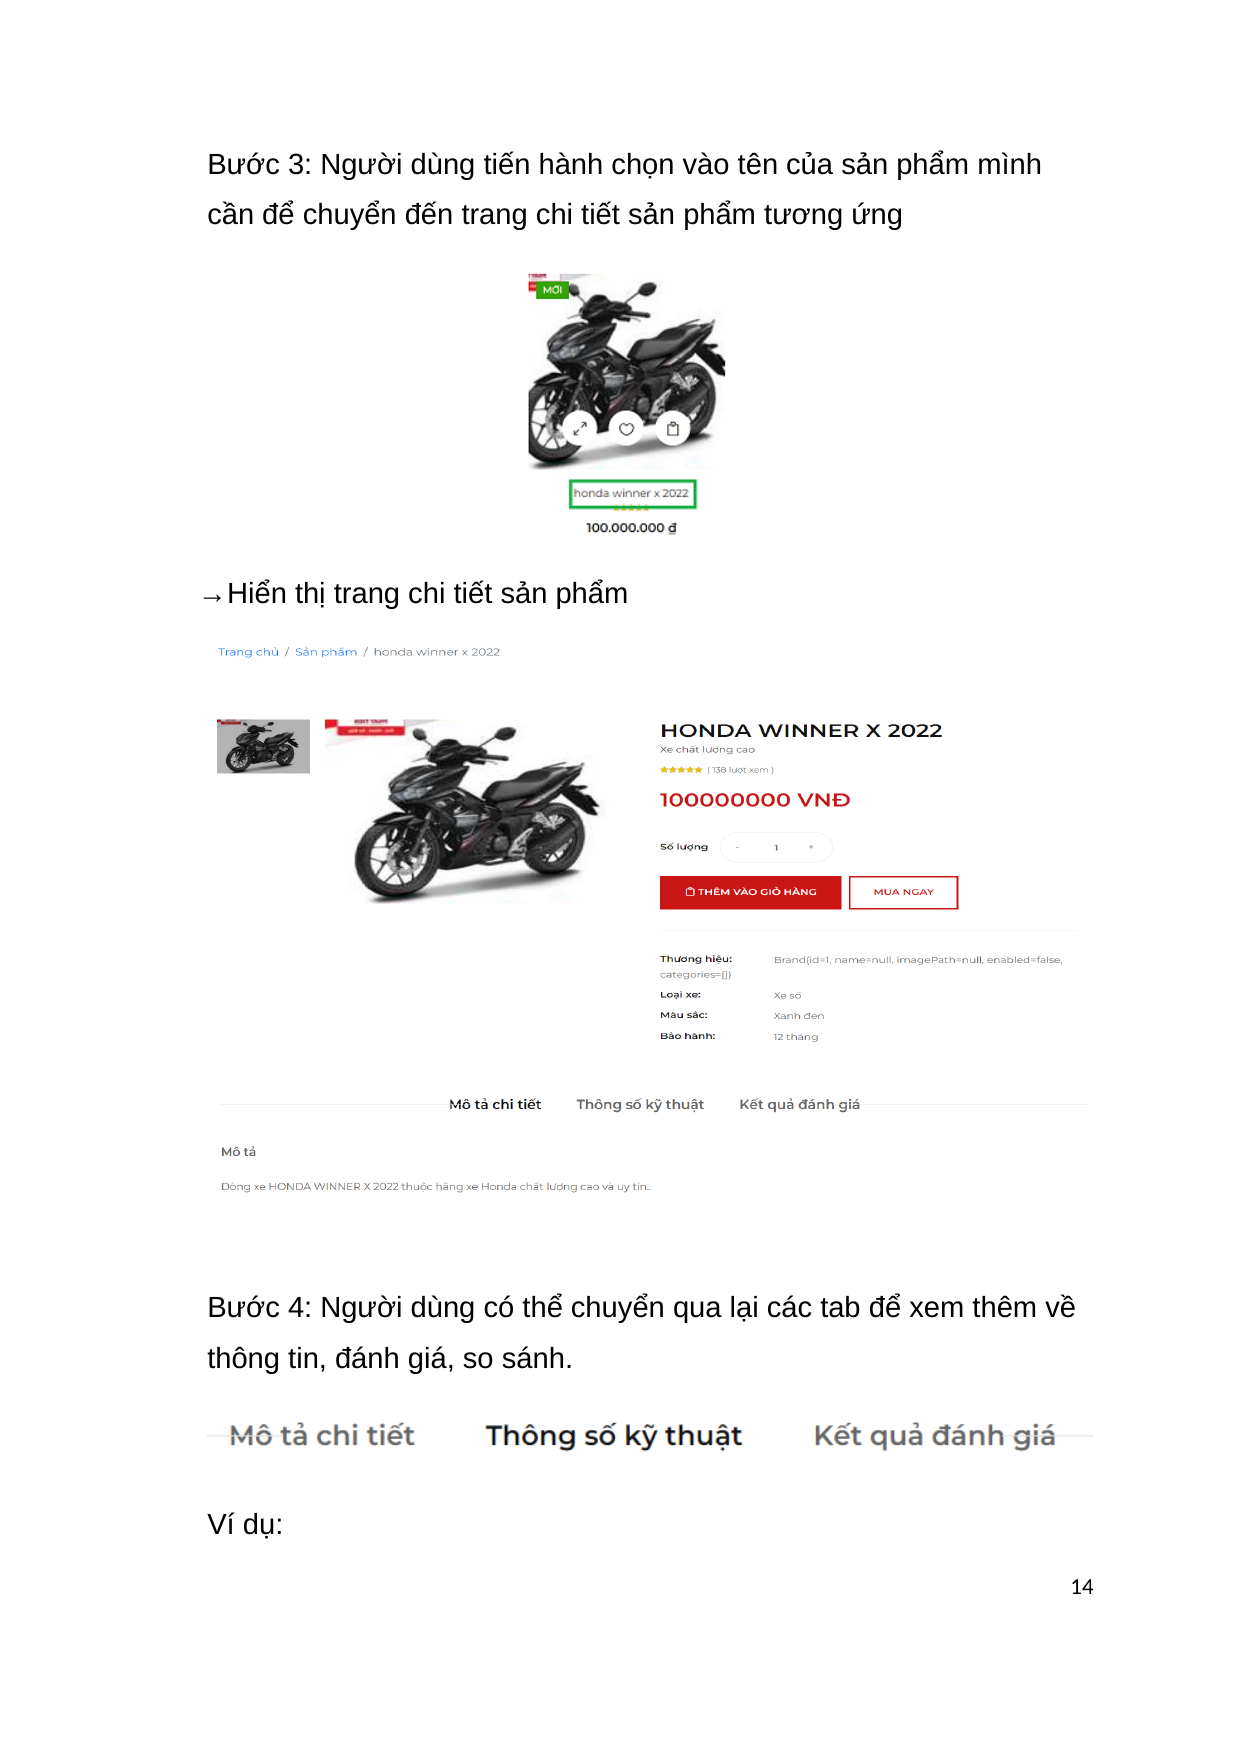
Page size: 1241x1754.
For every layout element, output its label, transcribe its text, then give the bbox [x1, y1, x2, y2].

picture [207, 643, 1078, 1054]
text Bước 4: Người dùng có thể chuyển qua lại các tab để xem thêm về thông tin, đánh giá, so sánh. [207, 1290, 1093, 1374]
picture [525, 264, 734, 546]
text →Hiển thị trang chi tiết sản phẩm [198, 576, 1093, 610]
picture [207, 1084, 1094, 1260]
text Ví dụ: [207, 1507, 1093, 1540]
text Bước 3: Người dùng tiến hành chọn vào tên của sản phẩm mình cần để chuyển đến trang chi tiết sản phẩm tương ứng [207, 147, 1093, 231]
picture [207, 1407, 1094, 1476]
